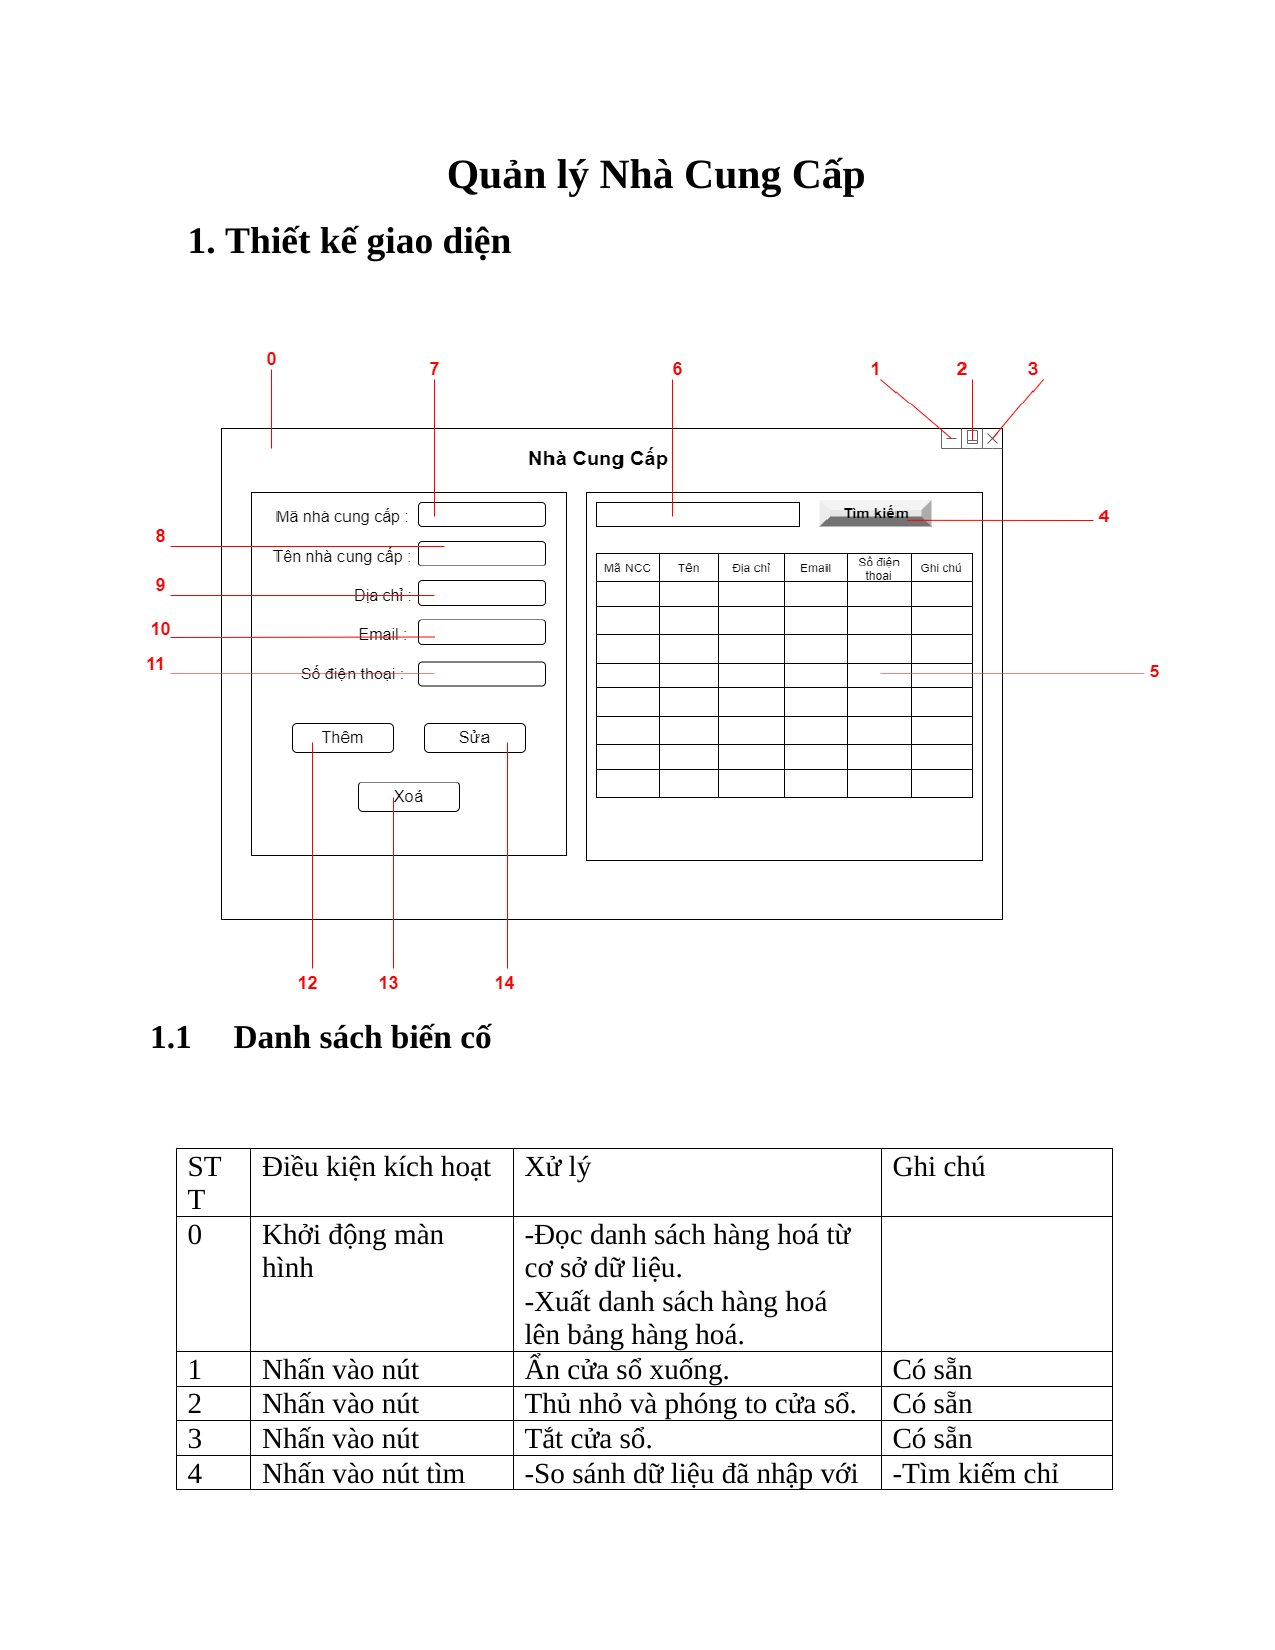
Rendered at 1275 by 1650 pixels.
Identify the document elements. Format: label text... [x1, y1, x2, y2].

list Thiết kế giao diện [187, 218, 1125, 261]
table_cell Nhấn vào nút [251, 1352, 513, 1386]
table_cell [882, 1456, 1112, 1489]
table_header STT [177, 1149, 250, 1216]
table_cell 2 [177, 1387, 250, 1420]
list Danh sách biến cố [150, 1017, 1125, 1056]
table_cell Ẩn cửa sổ xuống. [514, 1352, 881, 1386]
table_cell 1 [177, 1352, 250, 1386]
table_header Xử lý [514, 1149, 881, 1216]
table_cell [514, 1456, 881, 1489]
table_cell Có sẵn [882, 1421, 1112, 1455]
table_cell Khởi động màn hình [251, 1217, 513, 1351]
table_cell Có sẵn [882, 1352, 1112, 1386]
table_cell 4 [177, 1456, 250, 1489]
table_cell -Đọc danh sách hàng hoá từ cơ sở dữ liệu. -Xuất danh sách hàng hoá lên bảng hàng hoá. [514, 1217, 881, 1351]
table_cell 3 [177, 1421, 250, 1455]
table_cell Nhấn vào nút [251, 1387, 513, 1420]
table_cell [882, 1217, 1112, 1351]
table_header Điều kiện kích hoạt [251, 1149, 513, 1216]
table_header Ghi chú [882, 1149, 1112, 1216]
table_cell Tắt cửa sổ. [514, 1421, 881, 1455]
table_cell Có sẵn [882, 1387, 1112, 1420]
table_cell 0 [177, 1217, 250, 1351]
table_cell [251, 1456, 513, 1489]
text Quản lý Nhà Cung Cấp [187, 150, 1125, 198]
table_cell Nhấn vào nút [251, 1421, 513, 1455]
table_cell Thủ nhỏ và phóng to cửa sổ. [514, 1387, 881, 1420]
picture [140, 350, 1171, 999]
